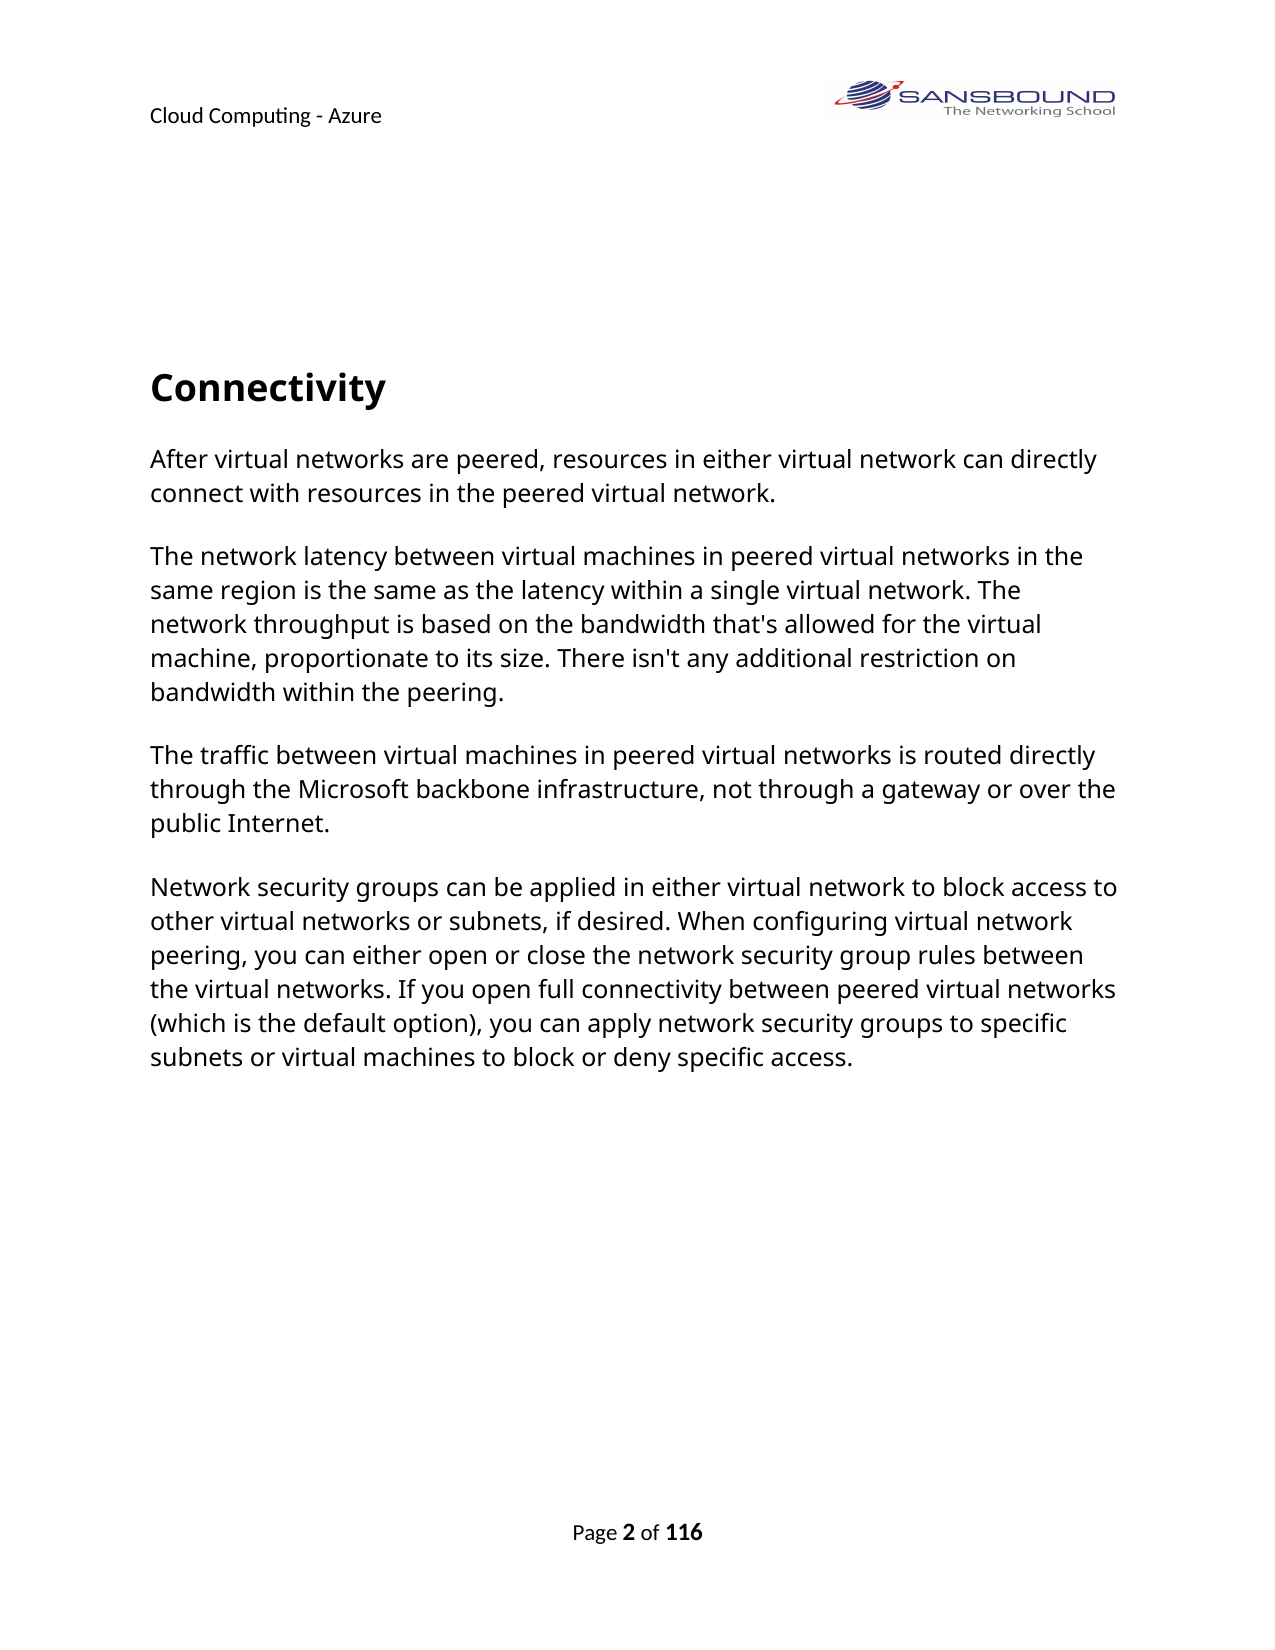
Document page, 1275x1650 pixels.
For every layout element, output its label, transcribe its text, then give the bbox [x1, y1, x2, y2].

text Network security groups can be applied in either virtual network to block access to other virtual networks or subnets, if desired. When configuring virtual network peering, you can either open or close the network security group rules between the virtual networks. If you open full connectivity between peered virtual networks (which is the default option), you can apply network security groups to specific subnets or virtual machines to block or deny specific access. [150, 869, 1125, 1074]
text After virtual networks are peered, resources in either virtual network can directly connect with resources in the peered virtual network. [150, 441, 1125, 509]
text Connectivity [150, 361, 1125, 412]
text The traffic between virtual machines in peered virtual networks is routed directly through the Microsoft backbone infrastructure, not through a gateway or over the public Internet. [150, 738, 1125, 840]
picture [823, 75, 1125, 124]
text The network latency between virtual machines in peered virtual networks in the same region is the same as the latency within a single virtual network. The network throughput is based on the bandwidth that's allowed for the virtual machine, proportionate to its size. There isn't any additional restriction on bandwidth within the peering. [150, 538, 1125, 709]
